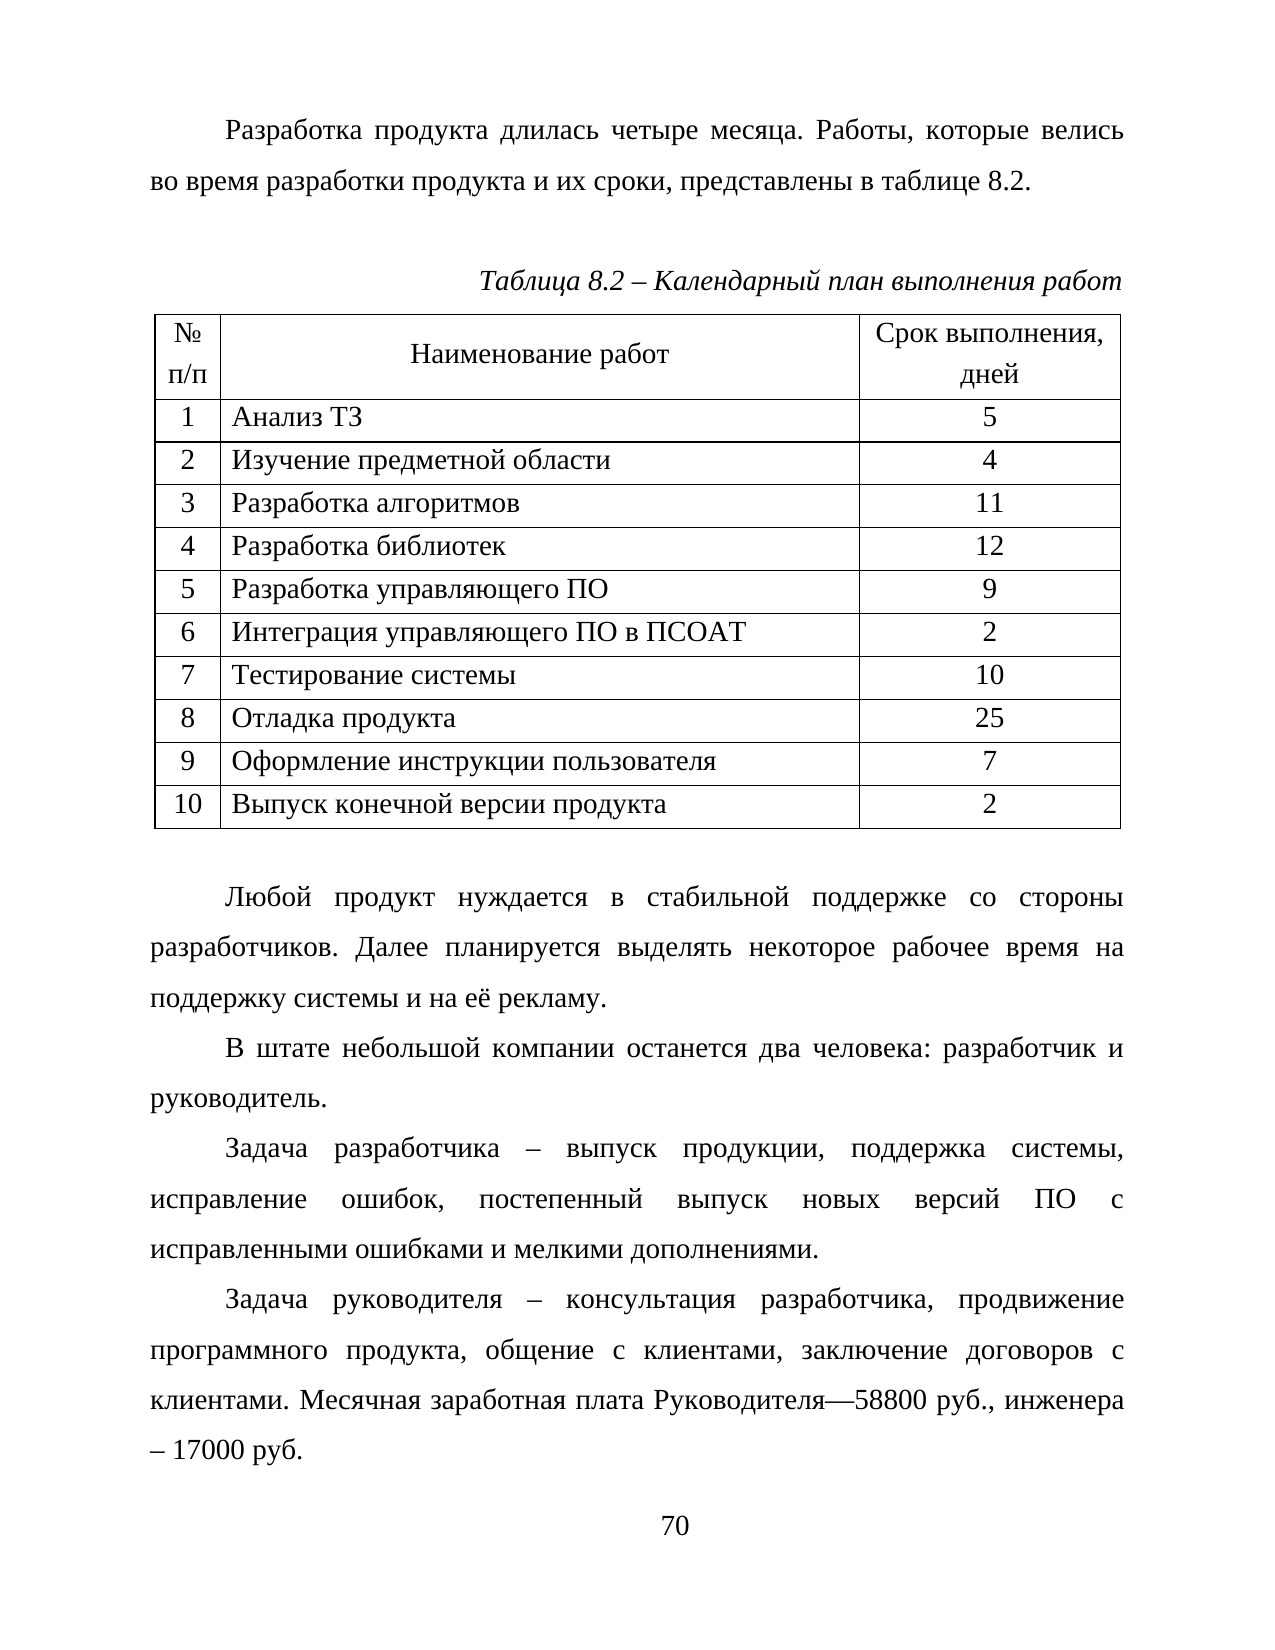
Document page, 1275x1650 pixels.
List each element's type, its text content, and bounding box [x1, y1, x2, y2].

text Разработка продукта длилась четыре месяца. Работы, которые велись во время разработки продукта и их сроки, представлены в таблице 8.2. [150, 112, 1125, 196]
table_cell 11 [860, 485, 1120, 527]
table_cell 2 [860, 786, 1120, 828]
table_cell Изучение предметной области [221, 443, 859, 484]
table_cell 1 [156, 400, 220, 441]
table_cell 3 [156, 485, 220, 527]
table_cell Интеграция управляющего ПО в ПСОАТ [221, 614, 859, 656]
text Таблица 8.2 – Календарный план выполнения работ [150, 263, 1125, 297]
table_cell Отладка продукта [221, 700, 859, 742]
table_cell Анализ ТЗ [221, 400, 859, 441]
table_cell 7 [860, 743, 1120, 785]
table_cell Разработка управляющего ПО [221, 571, 859, 613]
table_cell Разработка алгоритмов [221, 485, 859, 527]
text Задача разработчика – выпуск продукции, поддержка системы, исправление ошибок, постепенный выпуск новых версий ПО с исправленными ошибками и мелкими дополнениями. [150, 1131, 1125, 1265]
table_cell 12 [860, 528, 1120, 570]
table_cell 4 [860, 443, 1120, 484]
table_cell Оформление инструкции пользователя [221, 743, 859, 785]
table_cell 4 [156, 528, 220, 570]
text Задача руководителя – консультация разработчика, продвижение программного продукта, общение с клиентами, заключение договоров с клиентами. Месячная заработная плата Руководителя—58800 руб., инженера – 17000 руб. [150, 1282, 1125, 1466]
table_cell 2 [156, 443, 220, 484]
table_cell Тестирование системы [221, 657, 859, 699]
table_cell 10 [860, 657, 1120, 699]
table_cell 7 [156, 657, 220, 699]
table_cell 6 [156, 614, 220, 656]
table_cell 5 [860, 400, 1120, 441]
table_cell Разработка библиотек [221, 528, 859, 570]
table_cell Выпуск конечной версии продукта [221, 786, 859, 828]
table_header № п/п [156, 315, 220, 398]
text Любой продукт нуждается в стабильной поддержке со стороны разработчиков. Далее планируется выделять некоторое рабочее время на поддержку системы и на её рекламу. [150, 879, 1125, 1013]
table_cell 9 [860, 571, 1120, 613]
table_header Срок выполнения, дней [860, 315, 1120, 398]
table_cell 8 [156, 700, 220, 742]
table_cell 9 [156, 743, 220, 785]
text В штате небольшой компании останется два человека: разработчик и руководитель. [150, 1030, 1125, 1114]
table_cell 10 [156, 786, 220, 828]
table_cell 2 [860, 614, 1120, 656]
table_cell 25 [860, 700, 1120, 742]
table_header Наименование работ [221, 315, 859, 398]
table_cell 5 [156, 571, 220, 613]
